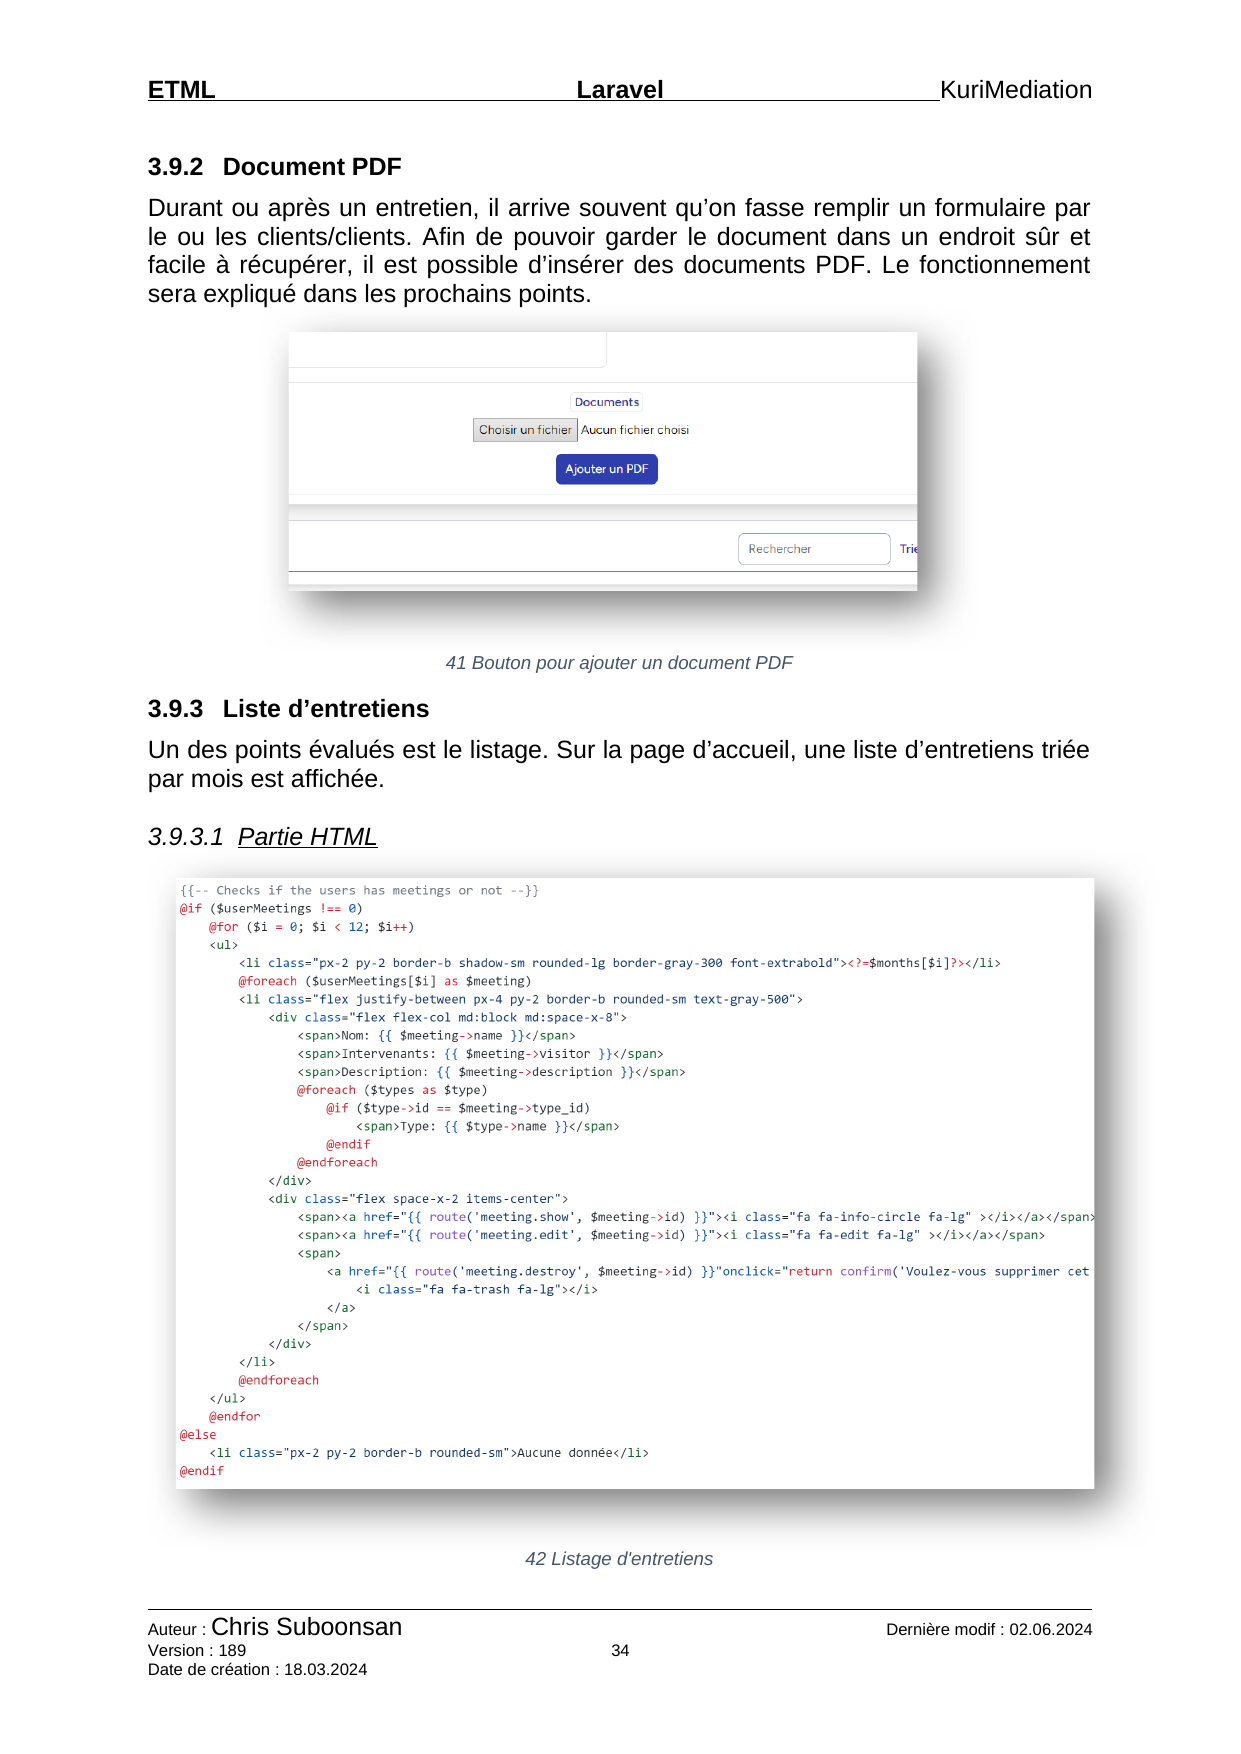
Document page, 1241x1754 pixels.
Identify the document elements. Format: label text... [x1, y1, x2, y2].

subtitle Liste d’entretiens [148, 694, 1092, 723]
text 41 Bouton pour ajouter un document PDF [148, 652, 1092, 673]
picture [288, 332, 918, 591]
subtitle Partie HTML [148, 822, 1092, 851]
text Durant ou après un entretien, il arrive souvent qu’on fasse remplir un formulaire par le ou les clients/clients. Afin de pouvoir garder le document dans un endroit sûr et facile à récupérer, il est possible d’insérer des documents PDF. Le fonctionnement sera expliqué dans les prochains points. [148, 193, 1092, 308]
picture [175, 878, 1095, 1489]
text 42 Listage d'entretiens [148, 1548, 1092, 1569]
text Un des points évalués est le listage. Sur la page d’accueil, une liste d’entretiens triée par mois est affichée. [148, 736, 1092, 793]
subtitle Document PDF [148, 152, 1092, 180]
